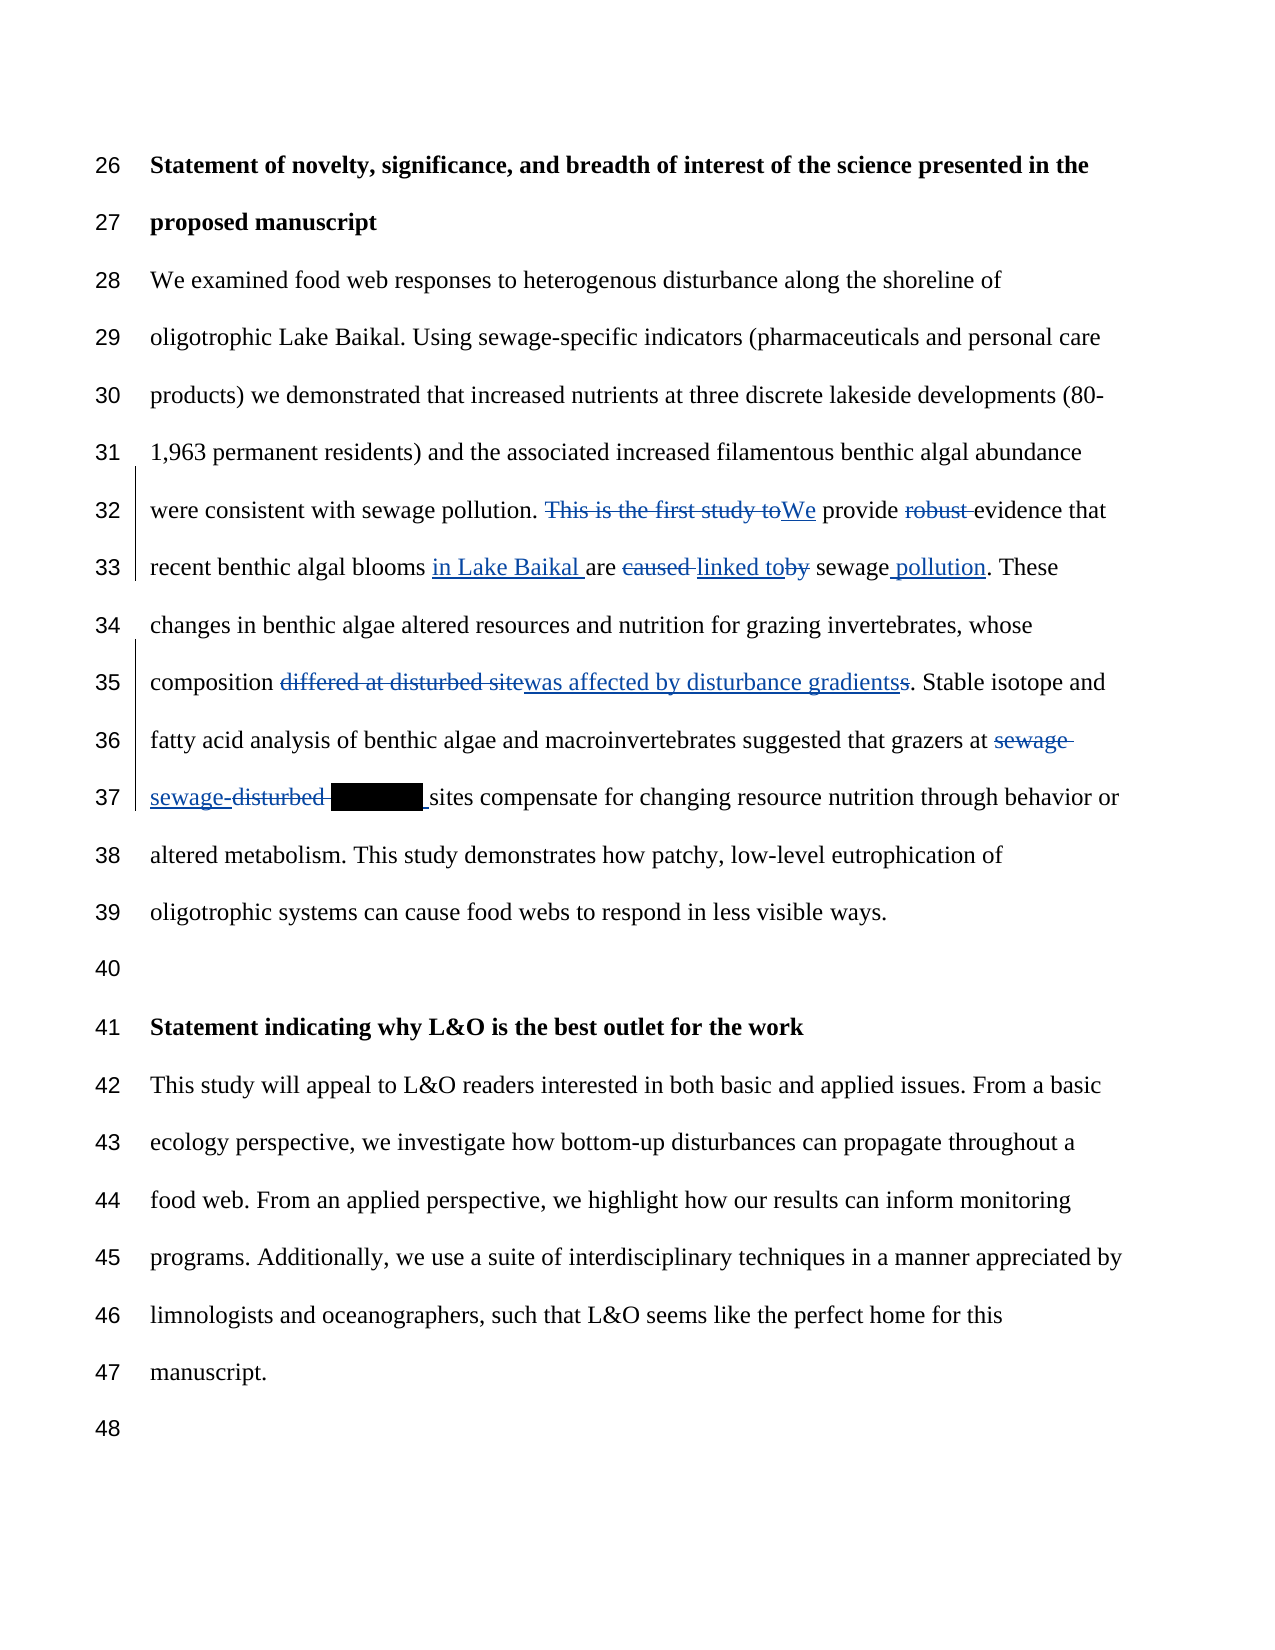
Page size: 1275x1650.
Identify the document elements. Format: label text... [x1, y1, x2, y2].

text Statement of novelty, significance, and breadth of interest of the science presented in the proposed manuscript [150, 150, 1125, 236]
text Statement indicating why L&O is the best outlet for the work [150, 1012, 1125, 1041]
text This study will appeal to L&O readers interested in both basic and applied issues. From a basic ecology perspective, we investigate how bottom-up disturbances can propagate throughout a food web. From an applied perspective, we highlight how our results can inform monitoring programs. Additionally, we use a suite of interdisciplinary techniques in a manner appreciated by limnologists and oceanographers, such that L&O seems like the perfect home for this manuscript. [150, 1070, 1125, 1386]
text We examined food web responses to heterogenous disturbance along the shoreline of oligotrophic Lake Baikal. Using sewage-specific indicators (pharmaceuticals and personal care products) we demonstrated that increased nutrients at three discrete lakeside developments (80-1,963 permanent residents) and the associated increased filamentous benthic algal abundance were consistent with sewage pollution. provide evidence that recent benthic algal blooms are sewage. These changes in benthic algae altered resources and nutrition for grazing invertebrates, whose composition . Stable isotope and fatty acid analysis of benthic algae and macroinvertebrates suggested that grazers at impactedsites compensate for changing resource nutrition through behavior or altered metabolism. This study demonstrates how patchy, low-level eutrophication of oligotrophic systems can cause food webs to respond in less visible ways. [150, 265, 1125, 926]
